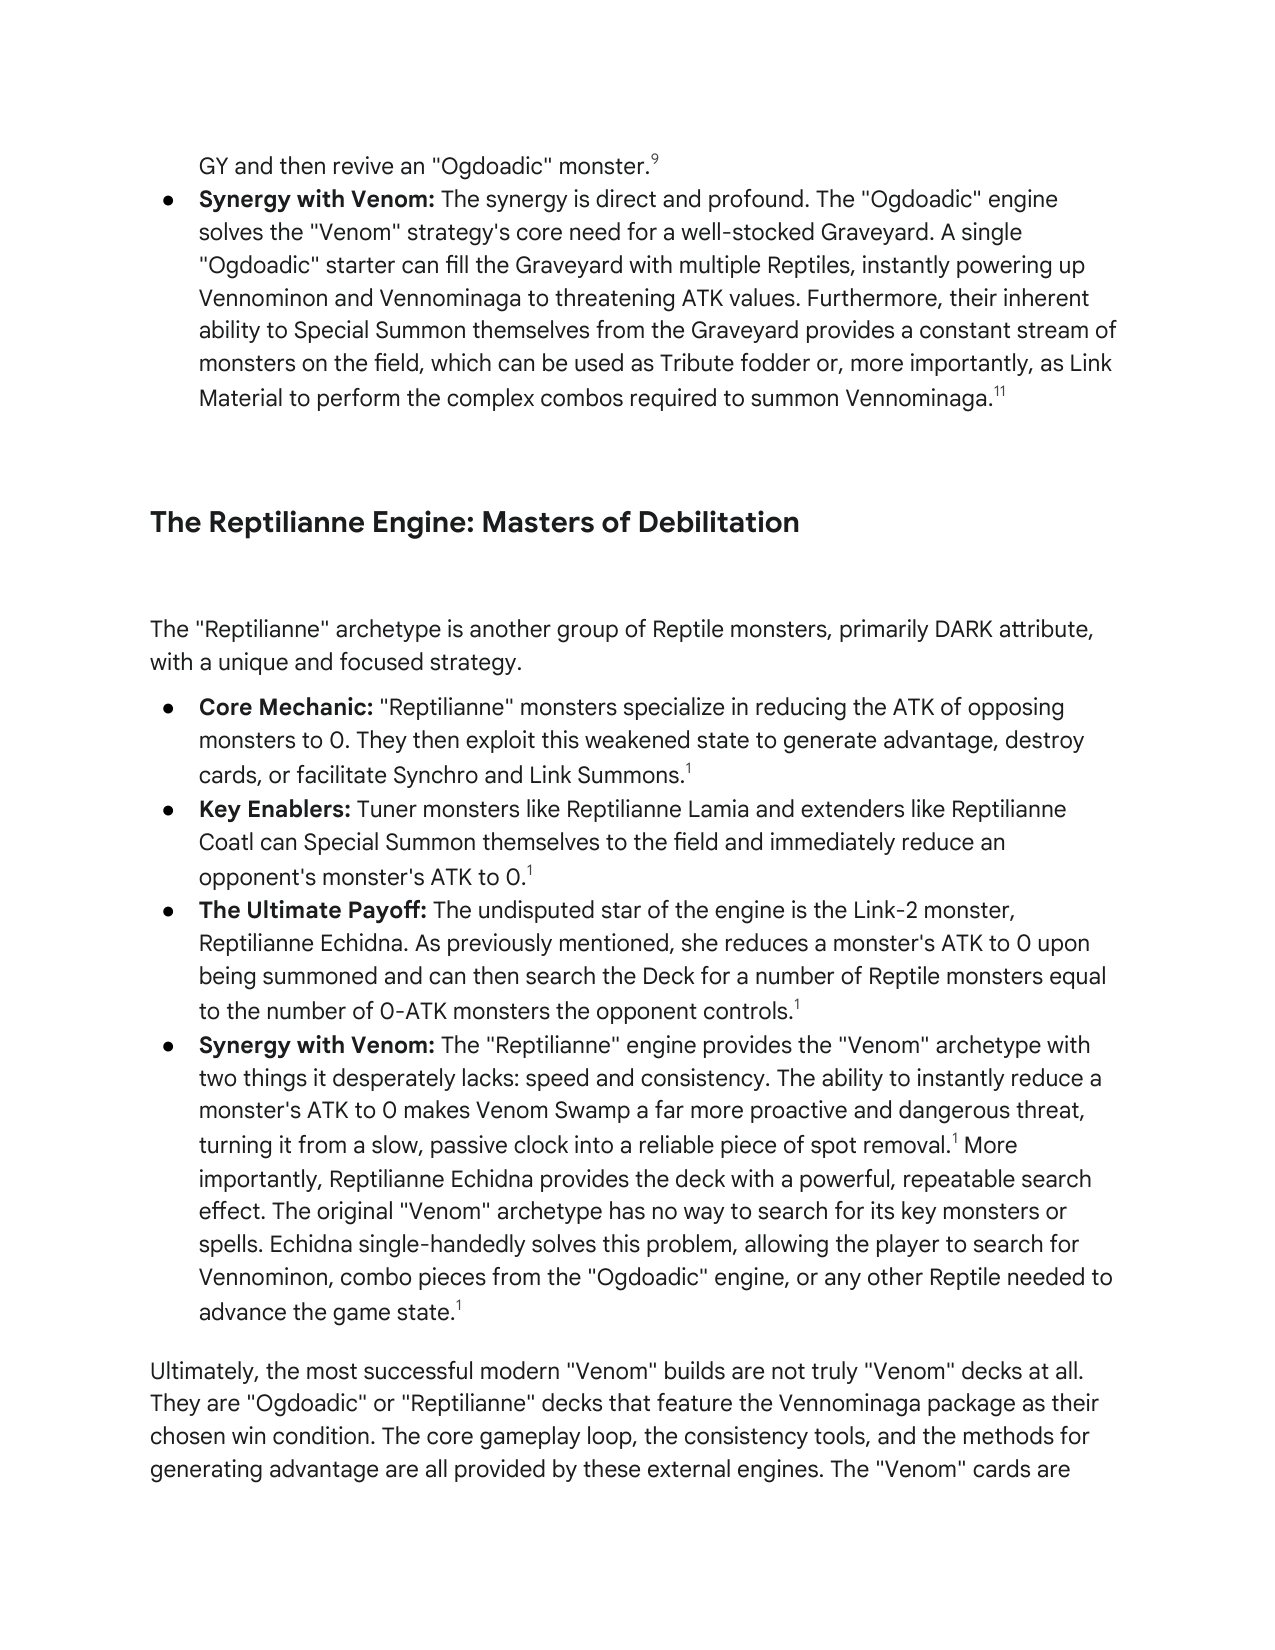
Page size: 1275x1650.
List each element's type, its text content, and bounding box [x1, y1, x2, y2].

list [161, 150, 1125, 181]
list Core Mechanic: "Reptilianne" monsters specialize in reducing the ATK of opposing monsters to 0. They then exploit this weakened state to generate advantage, destroy cards, or facilitate Synchro and Link Summons.1 [161, 694, 1125, 791]
list Synergy with Venom: The synergy is direct and profound. The "Ogdoadic" engine solves the "Venom" strategy's core need for a well-stocked Graveyard. A single "Ogdoadic" starter can fill the Graveyard with multiple Reptiles, instantly powering up Vennominon and Vennominaga to threatening ATK values. Furthermore, their inherent ability to Special Summon themselves from the Graveyard provides a constant stream of monsters on the field, which can be used as Tribute fodder or, more importantly, as Link Material to perform the complex combos required to summon Vennominaga.11 [161, 186, 1125, 414]
list Key Enablers: Tuner monsters like Reptilianne Lamia and extenders like Reptilianne Coatl can Special Summon themselves to the field and immediately reduce an opponent's monster's ATK to 0.1 [161, 795, 1125, 892]
list Synergy with Venom: The "Reptilianne" engine provides the "Venom" archetype with two things it desperately lacks: speed and consistency. The ability to instantly reduce a monster's ATK to 0 makes Venom Swamp a far more proactive and dangerous threat, turning it from a slow, passive clock into a reliable piece of spot removal.1 More importantly, Reptilianne Echidna provides the deck with a powerful, repeatable search effect. The original "Venom" archetype has no way to search for its key monsters or spells. Echidna single-handedly solves this problem, allowing the player to search for Vennominon, combo pieces from the "Ogdoadic" engine, or any other Reptile needed to advance the game state.1 [161, 1031, 1125, 1327]
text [150, 1357, 1125, 1484]
subtitle The Reptilianne Engine: Masters of Debilitation [150, 504, 1125, 540]
list The Ultimate Payoff: The undisputed star of the engine is the Link-2 monster, Reptilianne Echidna. As previously mentioned, she reduces a monster's ATK to 0 upon being summoned and can then search the Deck for a number of Reptile monsters equal to the number of 0-ATK monsters the opponent controls.1 [161, 897, 1125, 1027]
text The "Reptilianne" archetype is another group of Reptile monsters, primarily DARK attribute, with a unique and focused strategy. [150, 616, 1125, 677]
